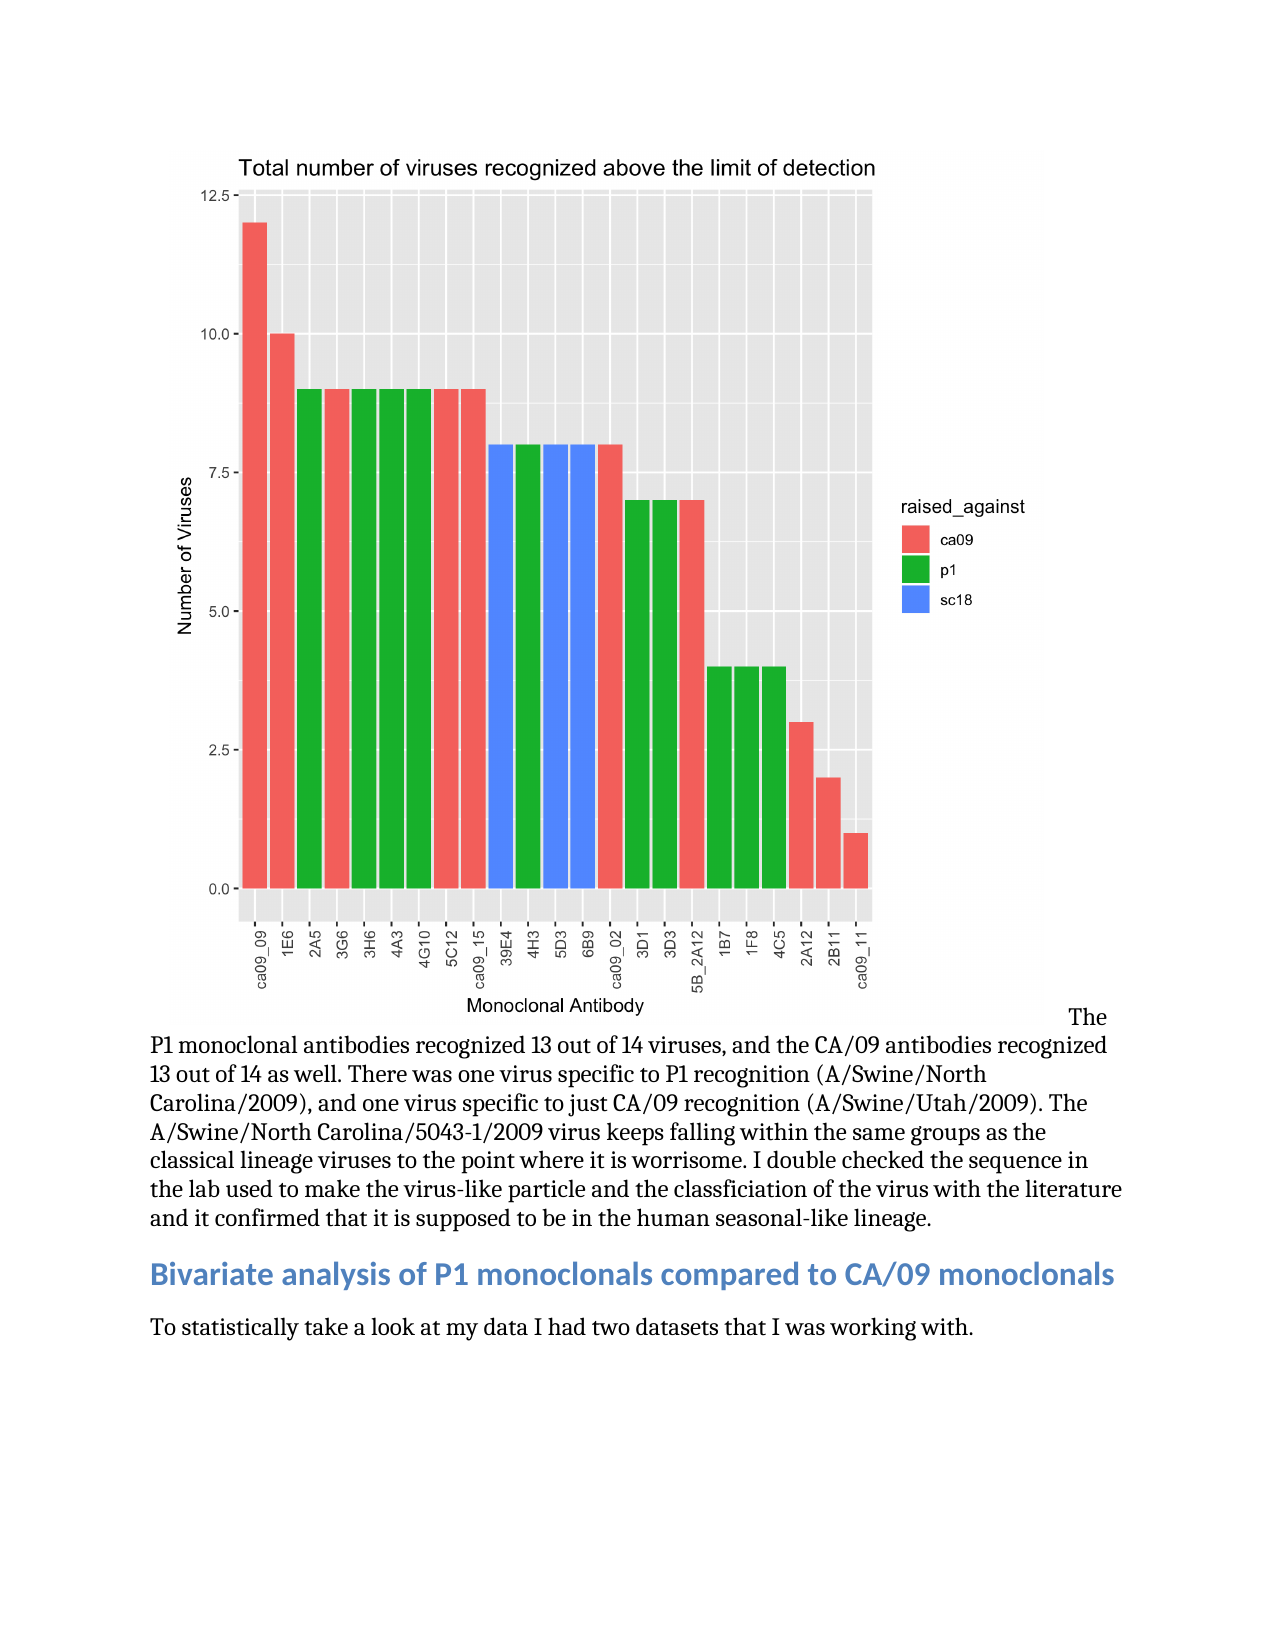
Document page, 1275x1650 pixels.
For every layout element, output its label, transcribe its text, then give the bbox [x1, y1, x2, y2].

picture [168, 150, 1044, 1025]
text To statistically take a look at my data I had two datasets that I was working with. [150, 1313, 1125, 1342]
subtitle Bivariate analysis of P1 monoclonals compared to CA/09 monoclonals [150, 1253, 1125, 1294]
